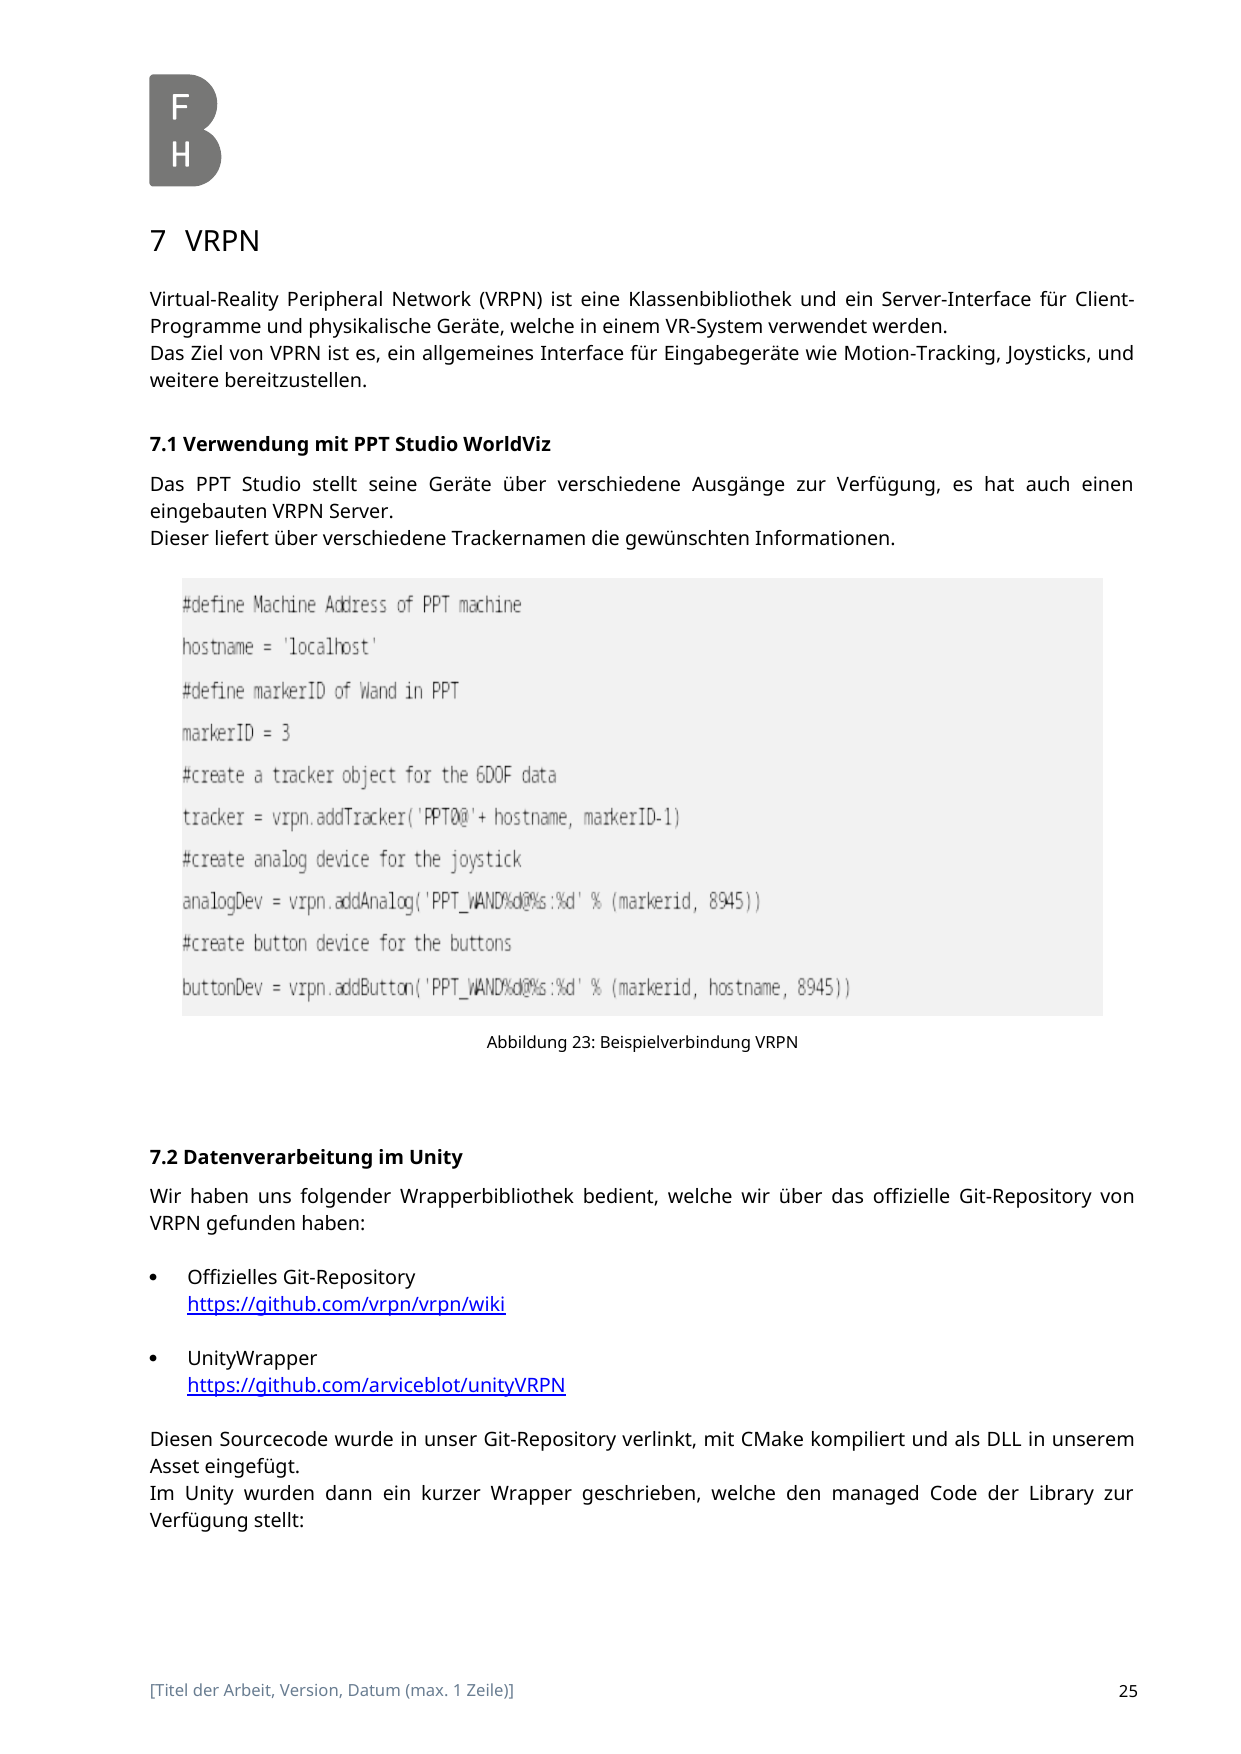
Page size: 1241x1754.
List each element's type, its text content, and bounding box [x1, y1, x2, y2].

text Dieser liefert über verschiedene Trackernamen die gewünschten Informationen. [149, 524, 1136, 551]
text Das Ziel von VPRN ist es, ein allgemeines Interface für Eingabegeräte wie Motion-Tracking, Joysticks, und weitere bereitzustellen. [149, 339, 1136, 393]
subtitle VRPN [149, 221, 1136, 260]
subtitle Verwendung mit PPT Studio WorldViz [149, 431, 1136, 458]
text Im Unity wurden dann ein kurzer Wrapper geschrieben, welche den managed Code der Library zur Verfügung stellt: [149, 1479, 1136, 1533]
list https://github.com/arviceblot/unityVRPN [187, 1371, 1136, 1398]
list Offizielles Git-Repository [149, 1263, 1136, 1290]
subtitle Datenverarbeitung im Unity [149, 1143, 1136, 1170]
list https://github.com/vrpn/vrpn/wiki [187, 1290, 1136, 1317]
text Abbildung 23: Beispielverbindung VRPN [149, 1028, 1136, 1053]
text Diesen Sourcecode wurde in unser Git-Repository verlinkt, mit CMake kompiliert und als DLL in unserem Asset eingefügt. [149, 1425, 1136, 1479]
text Das PPT Studio stellt seine Geräte über verschiedene Ausgänge zur Verfügung, es hat auch einen eingebauten VRPN Server. [149, 470, 1136, 524]
text Virtual-Reality Peripheral Network (VRPN) ist eine Klassenbibliothek und ein Server-Interface für Client-Programme und physikalische Geräte, welche in einem VR-System verwendet werden. [149, 285, 1136, 339]
list UnityWrapper [149, 1344, 1136, 1371]
text Wir haben uns folgender Wrapperbibliothek bedient, welche wir über das offizielle Git-Repository von VRPN gefunden haben: [149, 1182, 1136, 1236]
